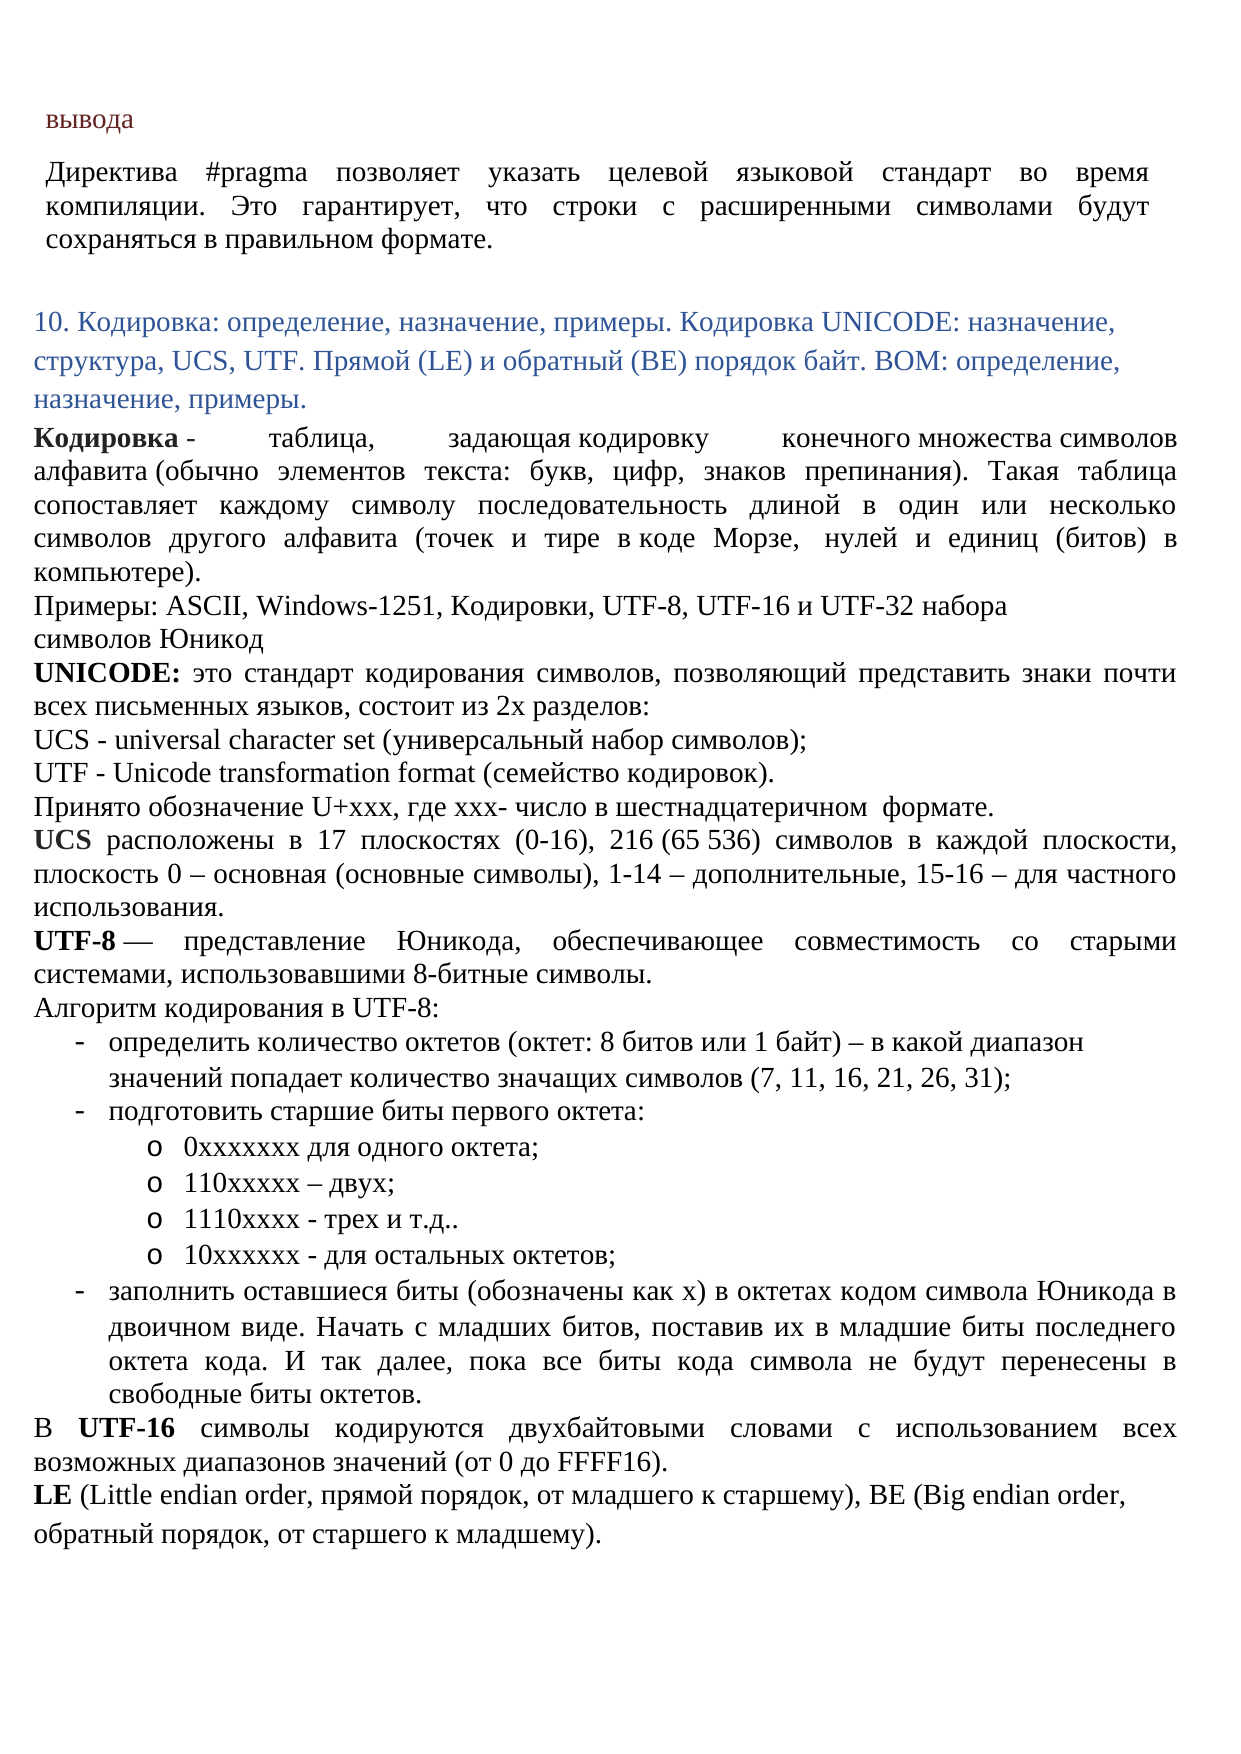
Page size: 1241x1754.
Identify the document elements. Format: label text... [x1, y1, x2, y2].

list 10xxxxxx - для остальных октетов; [146, 1237, 1178, 1273]
list UNICODE: это стандарт кодирования символов, позволяющий представить знаки почти всех письменных языков, состоит из 2х разделов: [33, 655, 1178, 722]
subtitle 10. Кодировка: определение, назначение, примеры. Кодировка UNICODE: назначение, структура, UCS, UTF. Прямой (LE) и обратный (BE) порядок байт. BOM: определение, назначение, примеры. [33, 304, 1178, 415]
text LE (Little endian order, прямой порядок, от младшего к старшему), BE (Big endian order, обратный порядок, от старшего к младшему). [33, 1477, 1178, 1549]
text В UTF-16 символы кодируются двухбайтовыми словами с использованием всех возможных диапазонов значений (от 0 до FFFF16). [33, 1410, 1178, 1477]
text Директива #pragma позволяет указать целевой языковой стандарт во время компиляции. Это гарантирует, что строки с расширенными символами будут сохраняться в правильном формате. [45, 154, 1150, 255]
text Алгоритм кодирования в UTF-8: [33, 990, 1178, 1024]
text вывода [45, 108, 1178, 133]
list подготовить старшие биты первого октета: [71, 1093, 1178, 1129]
text Примеры: ASCII, Windows-1251, Кодировки, UTF-8, UTF-16 и UTF-32 набора символов Юникод [33, 588, 1178, 655]
list 110xxxxx – двух; [146, 1165, 1178, 1201]
list UCS - universal character set (универсальный набор символов); [33, 722, 1178, 755]
list UTF-8 — представление Юникода, обеспечивающее совместимость со старыми системами, использовавшими 8-битные символы. [33, 923, 1178, 990]
list определить количество октетов (октет: 8 битов или 1 байт) – в какой диапазон значений попадает количество значащих символов (7, 11, 16, 21, 26, 31); [71, 1024, 1178, 1093]
list Принято обозначение U+xxx, где xxx- число в шестнадцатеричном формате. [33, 789, 1178, 822]
list Кодировка - таблица, задающая кодировку конечного множества символов алфавита (обычно элементов текста: букв, цифр, знаков препинания). Такая таблица сопоставляет каждому символу последовательность длиной в один или несколько символов другого алфавита (точек и тире в коде Морзе, нулей и единиц (битов) в компьютере). [33, 420, 1178, 588]
list 1110xxxx - трех и т.д.. [146, 1201, 1178, 1237]
list UCS расположены в 17 плоскостях (0-16), 216 (65 536) символов в каждой плоскости, плоскость 0 – основная (основные символы), 1-14 – дополнительные, 15-16 – для частного использования. [33, 822, 1178, 923]
list UTF - Unicode transformation format (семейство кодировок). [33, 755, 1178, 789]
list 0xxxxxxx для одного октета; [146, 1129, 1178, 1165]
list заполнить оставшиеся биты (обозначены как x) в октетах кодом символа Юникода в двоичном виде. Начать с младших битов, поставив их в младшие биты последнего октета кода. И так далее, пока все биты кода символа не будут перенесены в свободные биты октетов. [71, 1273, 1178, 1410]
